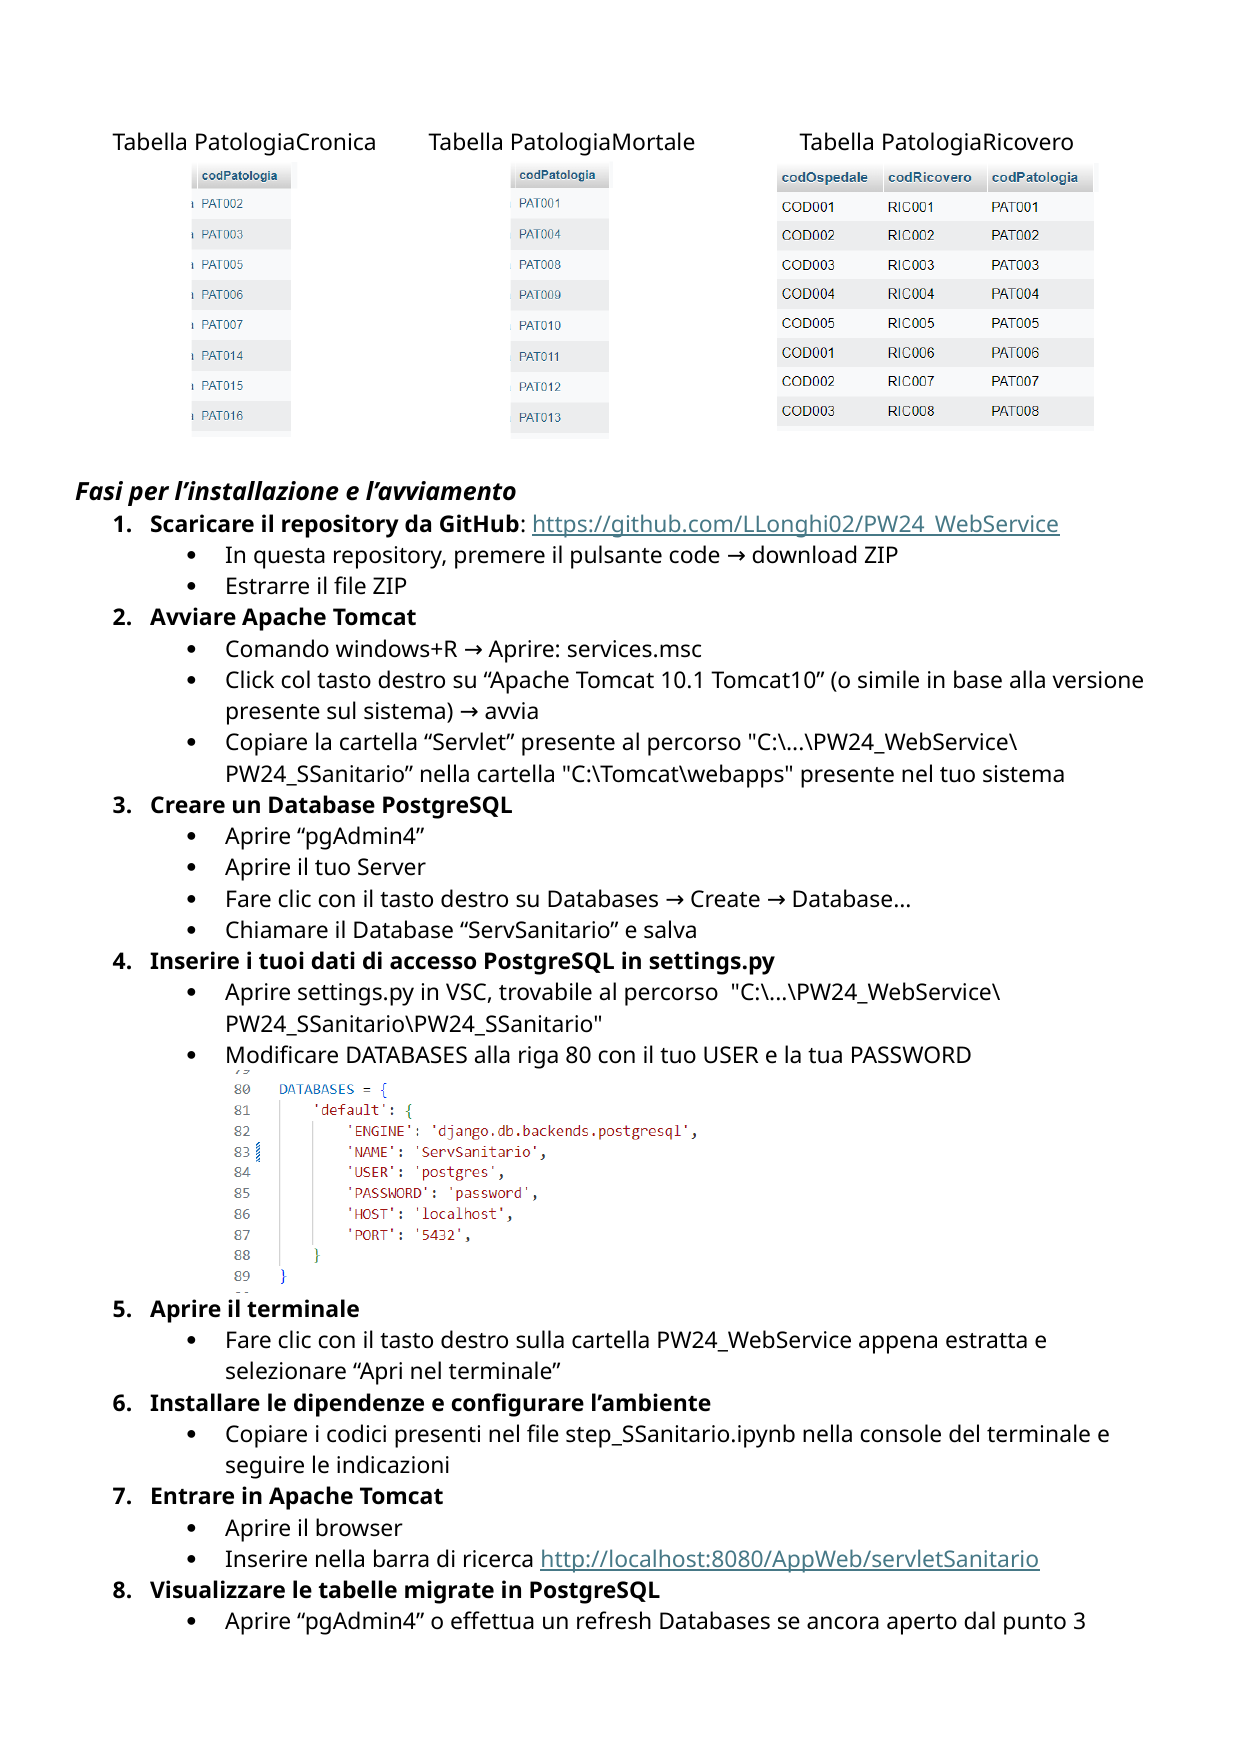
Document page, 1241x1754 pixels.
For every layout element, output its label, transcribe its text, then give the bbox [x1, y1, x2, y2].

picture [774, 161, 1099, 431]
picture [510, 161, 613, 439]
list In questa repository, premere il pulsante code → download ZIP [187, 539, 1165, 570]
text Fasi per l’installazione e l’avviamento [75, 473, 1165, 508]
list Visualizzare le tabelle migrate in PostgreSQL [112, 1574, 1165, 1605]
list Aprire il tuo Server [187, 851, 1165, 883]
list Modificare DATABASES alla riga 80 con il tuo USER e la tua PASSWORD [187, 1039, 1165, 1070]
list Copiare i codici presenti nel file step_SSanitario.ipynb nella console del terminale e seguire le indicazioni [187, 1418, 1165, 1480]
table_header Tabella PatologiaCronica [75, 125, 414, 442]
list Estrarre il file ZIP [187, 570, 1165, 601]
list Avviare Apache Tomcat [112, 601, 1165, 633]
list Aprire settings.py in VSC, trovabile al percorso "C:\...\PW24_WebService\PW24_SSanitario\PW24_SSanitario" [187, 976, 1165, 1039]
list Fare clic con il tasto destro su Databases → Create → Database… [187, 883, 1165, 914]
list Aprire “pgAdmin4” [187, 820, 1165, 851]
list Fare clic con il tasto destro sulla cartella PW24_WebService appena estratta e selezionare “Apri nel terminale” [187, 1324, 1165, 1386]
list Comando windows+R → Aprire: services.msc [187, 633, 1165, 664]
list Scaricare il repository da GitHub: https://github.com/LLonghi02/PW24_WebService [112, 508, 1165, 539]
list Copiare la cartella “Servlet” presente al percorso "C:\...\PW24_WebService\PW24_SSanitario” nella cartella "C:\Tomcat\webapps" presente nel tuo sistema [187, 726, 1165, 789]
table_header Tabella PatologiaRicovero [709, 125, 1164, 442]
picture [225, 1070, 740, 1293]
table_header Tabella PatologiaMortale [414, 125, 709, 442]
list Installare le dipendenze e configurare l’ambiente [112, 1386, 1165, 1418]
list Aprire il terminale [112, 1293, 1165, 1324]
list Creare un Database PostgreSQL [112, 789, 1165, 820]
list Click col tasto destro su “Apache Tomcat 10.1 Tomcat10” (o simile in base alla versione presente sul sistema) → avvia [187, 664, 1165, 726]
list Inserire i tuoi dati di accesso PostgreSQL in settings.py [112, 945, 1165, 976]
list Chiamare il Database “ServSanitario” e salva [187, 914, 1165, 945]
list Entrare in Apache Tomcat [112, 1480, 1165, 1511]
picture [191, 161, 298, 437]
list Aprire il browser [187, 1511, 1165, 1543]
list Inserire nella barra di ricerca http://localhost:8080/AppWeb/servletSanitario [187, 1543, 1165, 1574]
list Aprire “pgAdmin4” o effettua un refresh Databases se ancora aperto dal punto 3 [187, 1605, 1165, 1636]
